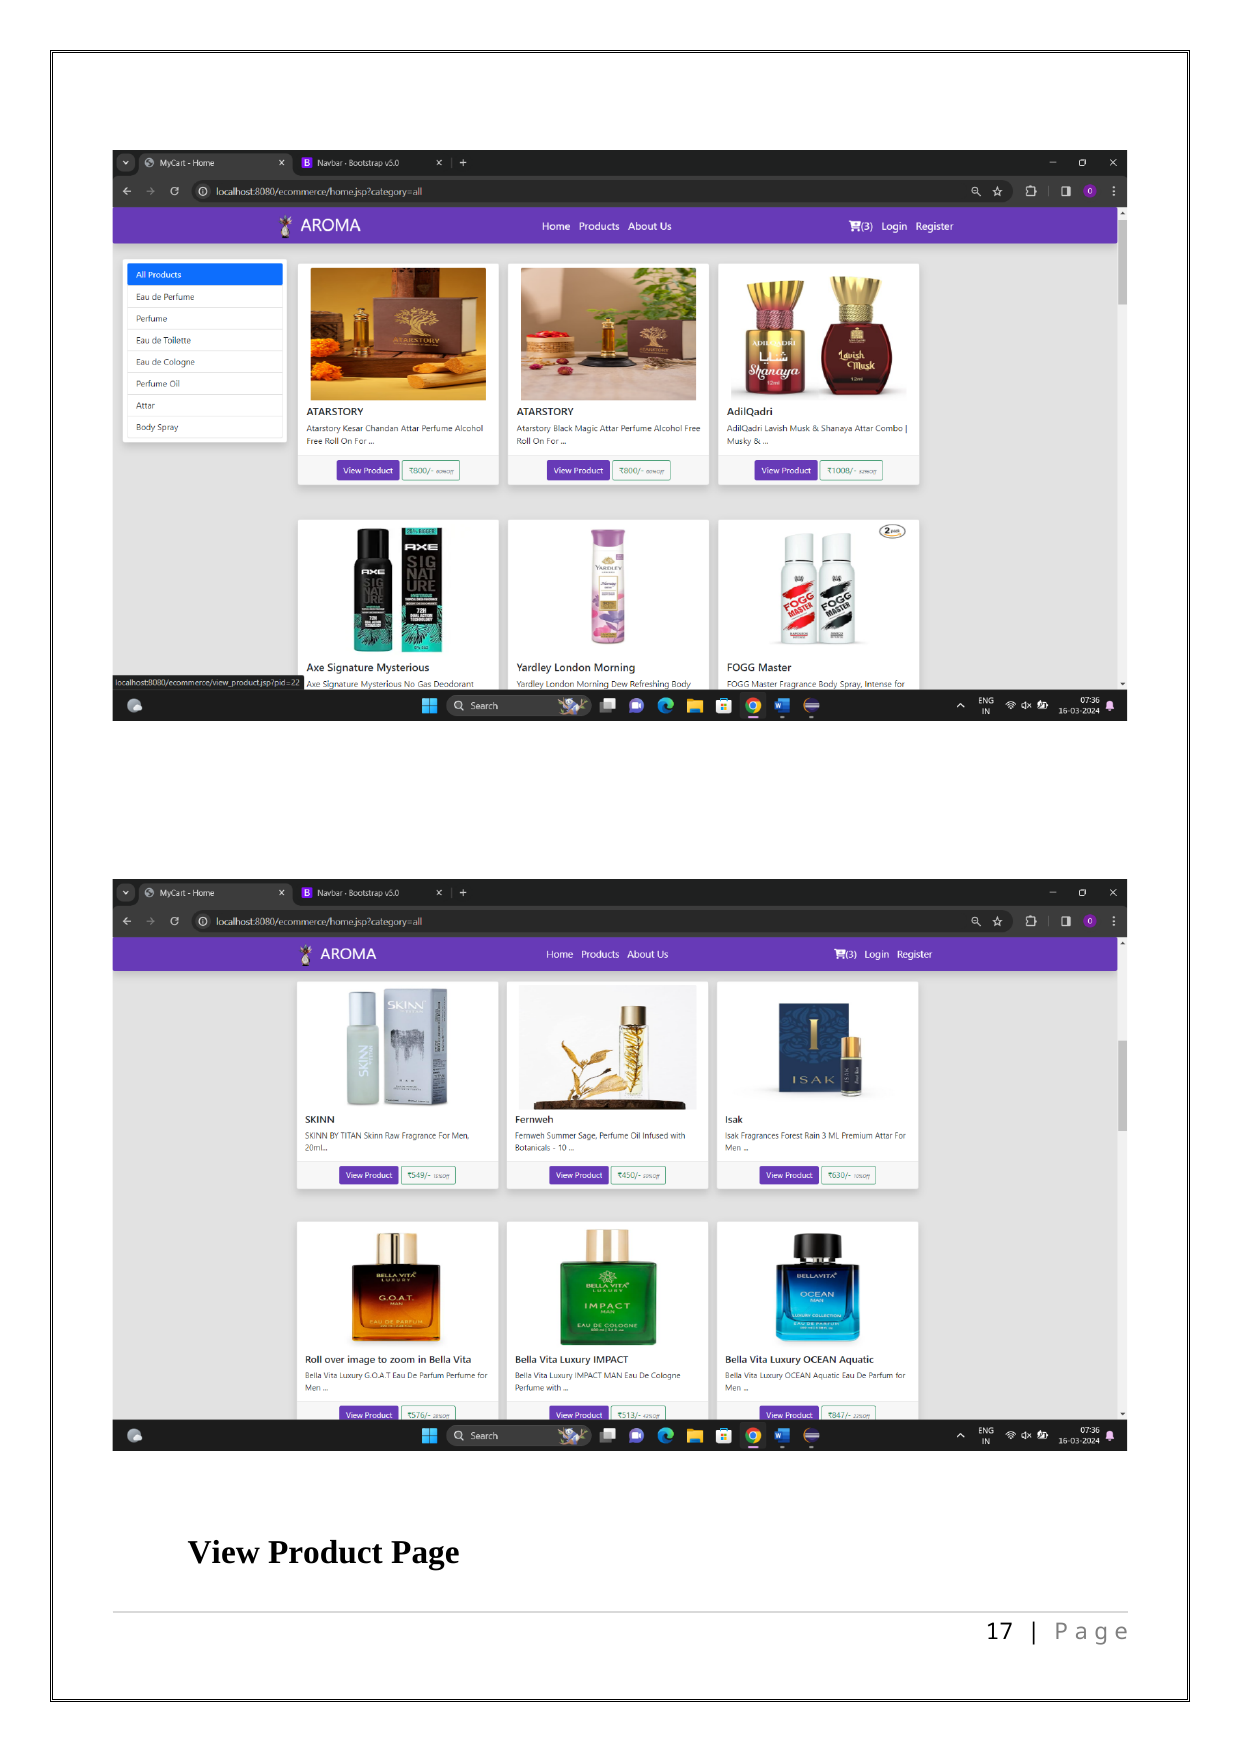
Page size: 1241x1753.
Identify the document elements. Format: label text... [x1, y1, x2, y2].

picture [112, 879, 1128, 1451]
picture [112, 150, 1128, 721]
list View Product Page [187, 1532, 1128, 1570]
